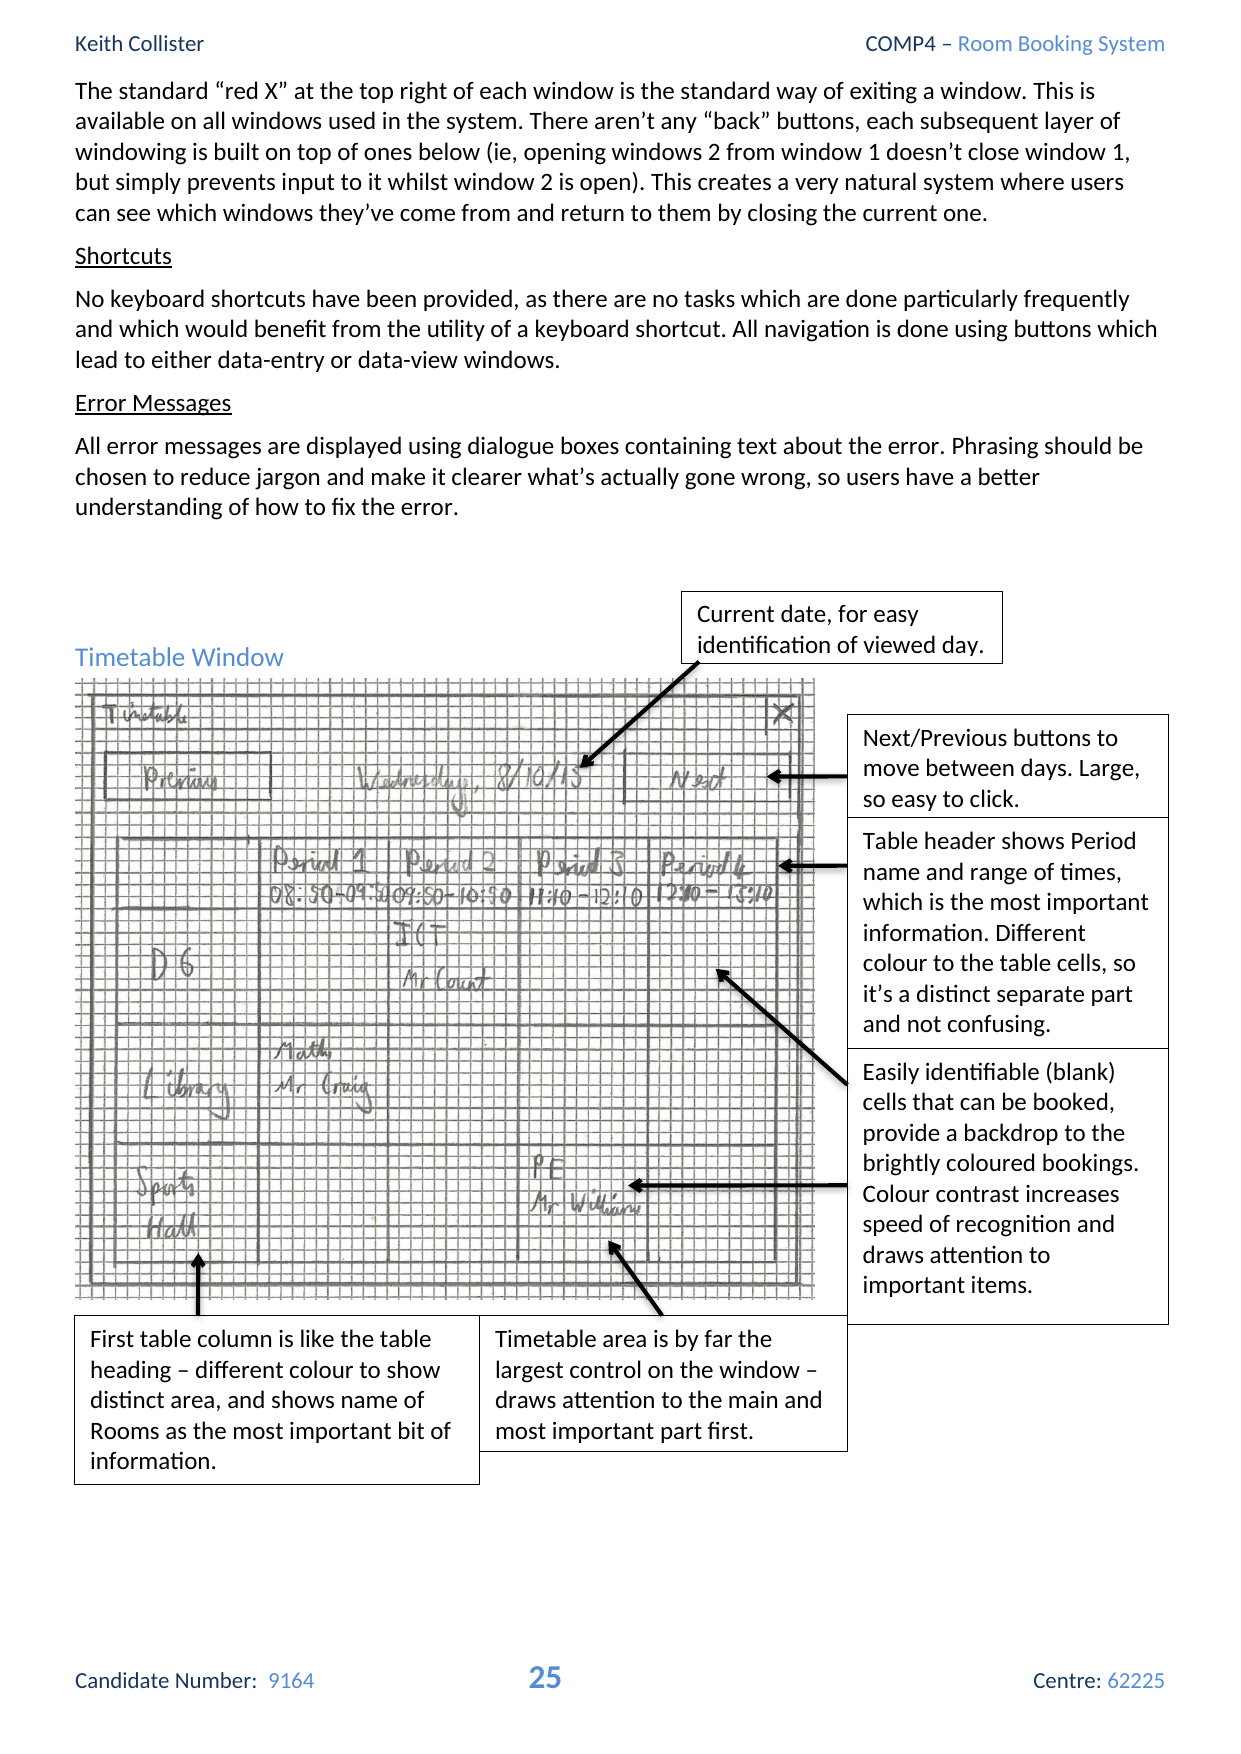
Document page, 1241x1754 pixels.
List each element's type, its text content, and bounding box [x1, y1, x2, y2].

picture [75, 678, 815, 1300]
subtitle Timetable Window [75, 640, 688, 673]
text Shortcuts [75, 240, 1165, 271]
text The standard “red X” at the top right of each window is the standard way of exiting a window. This is available on all windows used in the system. There aren’t any “back” buttons, each subsequent layer of windowing is built on top of ones below (ie, opening windows 2 from window 1 doesn’t close window 1, but simply prevents input to it whilst window 2 is open). This creates a very natural system where users can see which windows they’ve come from and return to them by closing the current one. [75, 75, 1165, 228]
text All error messages are displayed using dialogue boxes containing text about the error. Phrasing should be chosen to reduce jargon and make it clearer what’s actually gone wrong, so users have a better understanding of how to fix the error. [75, 430, 1165, 522]
text Error Messages [75, 387, 1165, 418]
subtitle Timetable Window [700, 640, 1165, 673]
text No keyboard shortcuts have been provided, as there are no tasks which are done particularly frequently and which would benefit from the utility of a keyboard shortcut. All navigation is done using buttons which lead to either data-entry or data-view windows. [75, 283, 1165, 375]
